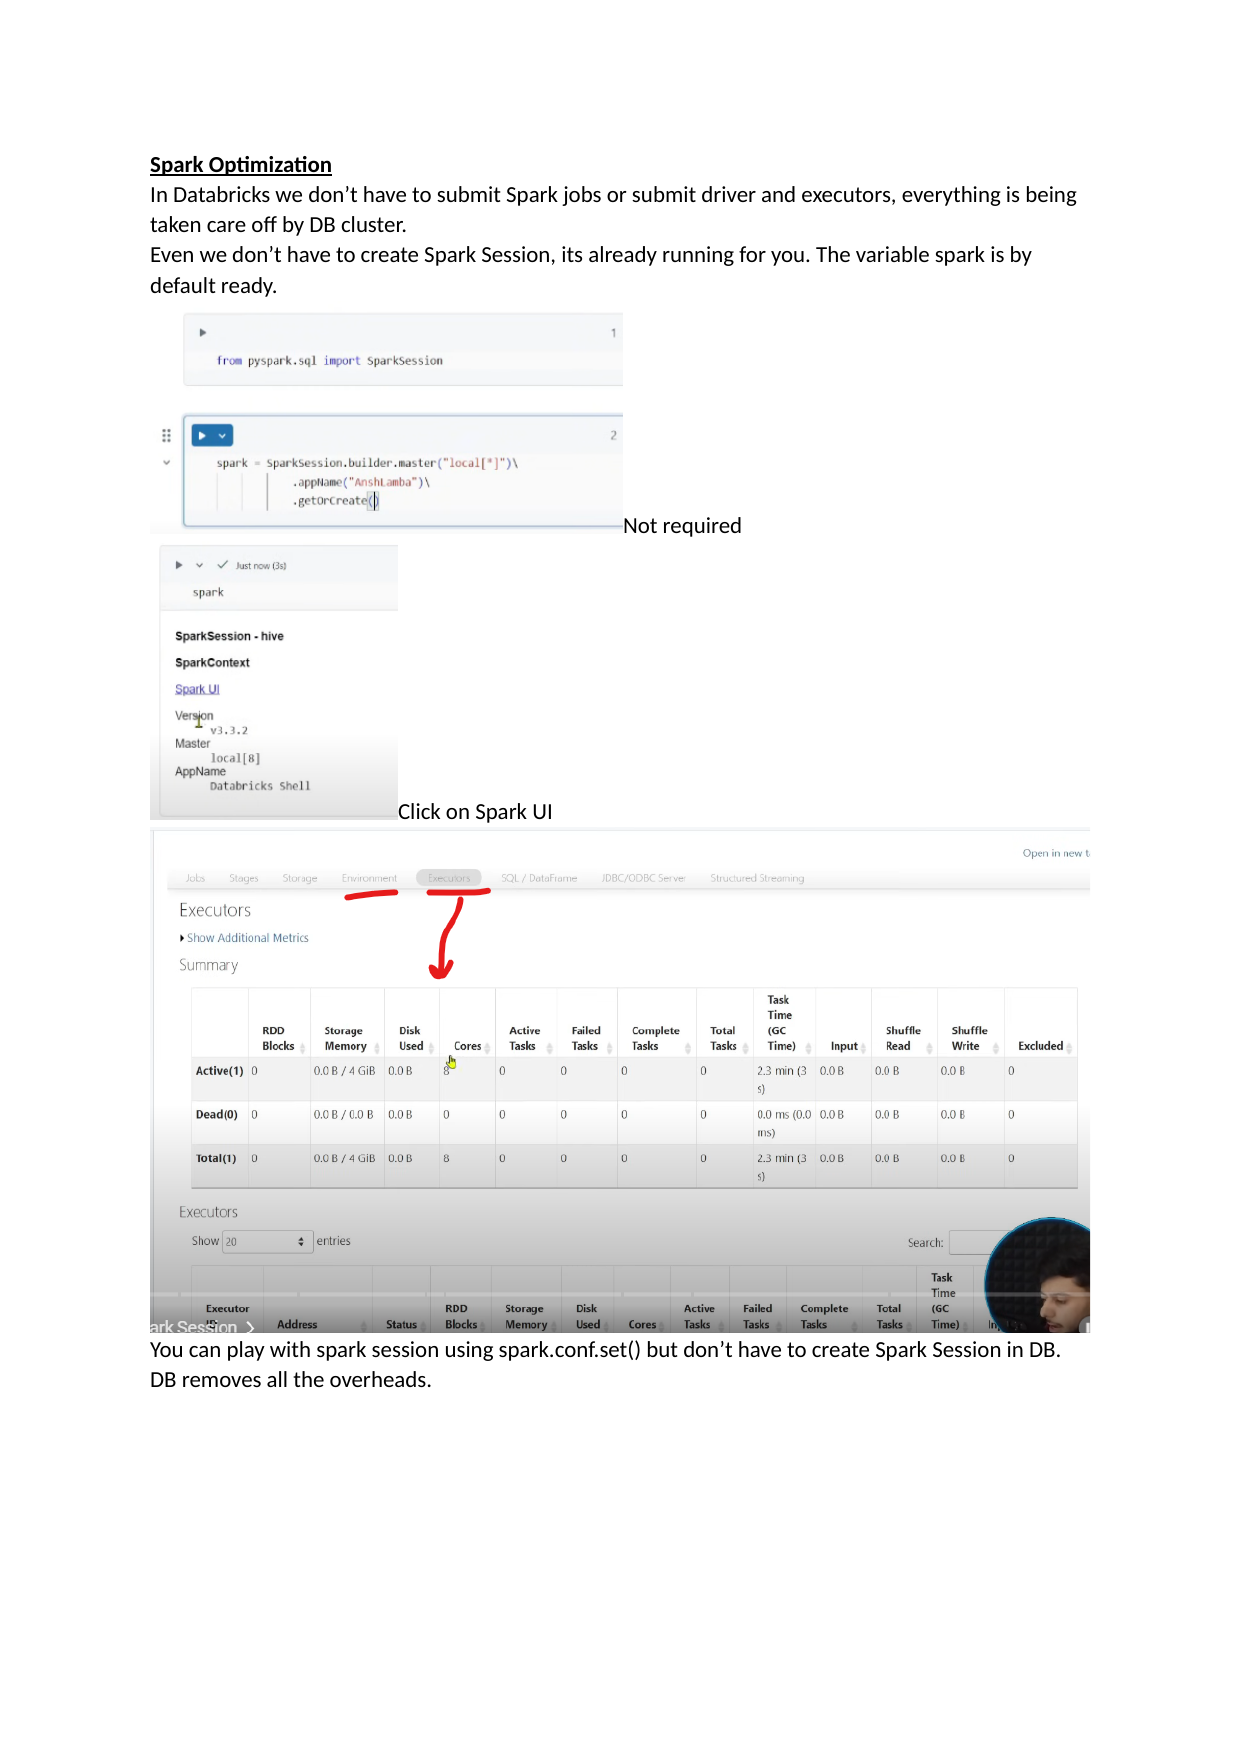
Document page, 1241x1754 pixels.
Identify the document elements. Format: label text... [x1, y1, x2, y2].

picture [150, 827, 1091, 1333]
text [150, 1333, 1090, 1574]
picture [150, 541, 398, 820]
picture [150, 301, 623, 534]
